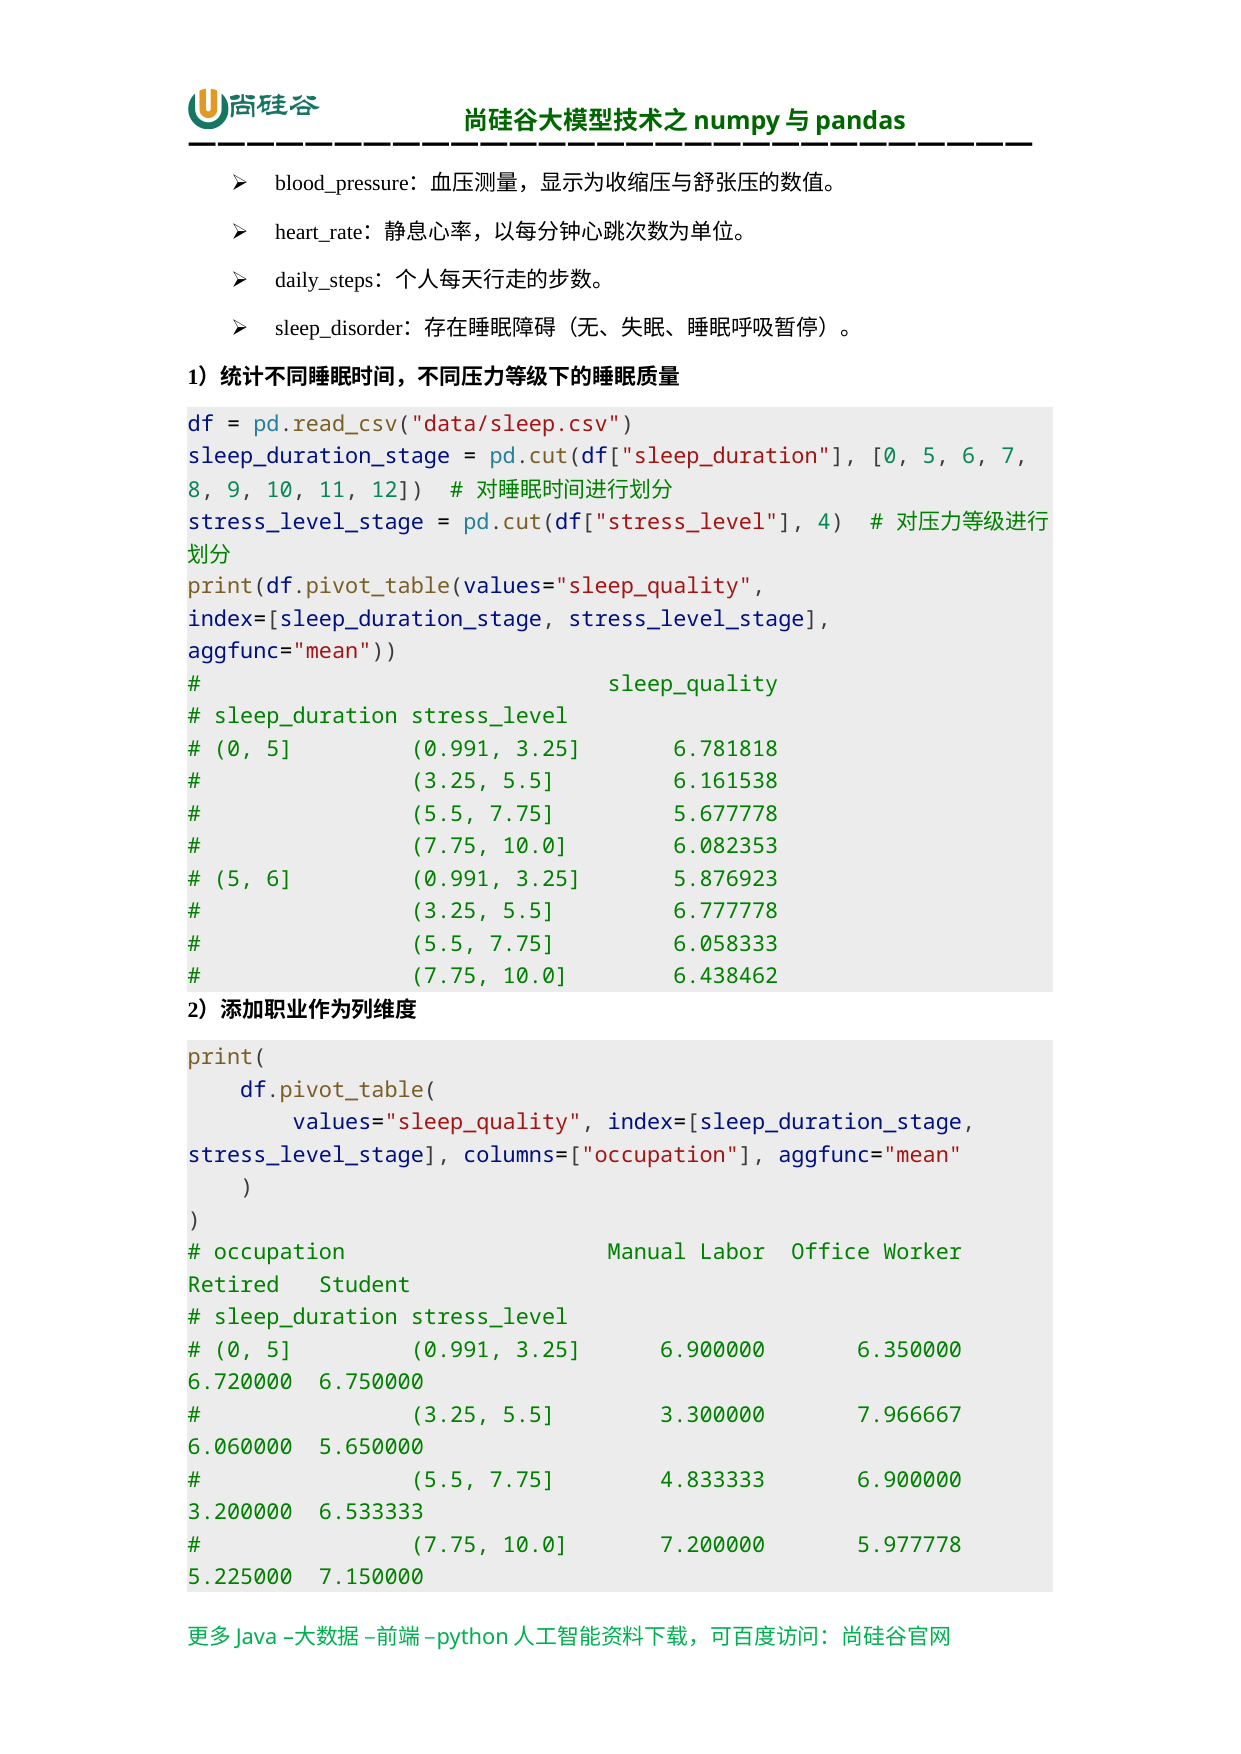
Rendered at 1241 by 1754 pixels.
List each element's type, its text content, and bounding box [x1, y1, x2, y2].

text blood_pressure：血压测量，显示为收缩压与舒张压的数值。 [231, 165, 1053, 197]
text # (5.5, 7.75] 4.833333 6.900000 3.200000 6.533333 [187, 1462, 1053, 1527]
text # (7.75, 10.0] 6.082353 [187, 829, 1053, 862]
text # sleep_duration stress_level [187, 1300, 1053, 1332]
text print( [187, 1040, 1053, 1072]
text daily_steps：个人每天行走的步数。 [231, 262, 1053, 294]
text values="sleep_quality", index=[sleep_duration_stage, stress_level_stage], columns=["occupation"], aggfunc="mean" [187, 1105, 1053, 1170]
picture [187, 88, 321, 130]
text sleep_disorder：存在睡眠障碍（无、失眠、睡眠呼吸暂停）。 [231, 310, 1053, 342]
text sleep_duration_stage = pd.cut(df["sleep_duration"], [0, 5, 6, 7, 8, 9, 10, 11, 12]) # 对睡眠时间进行划分 [187, 439, 1053, 504]
text # (3.25, 5.5] 3.300000 7.966667 6.060000 5.650000 [187, 1397, 1053, 1462]
text ) [187, 1170, 1053, 1202]
text ) [187, 1202, 1053, 1235]
text # (3.25, 5.5] 6.161538 [187, 764, 1053, 797]
text 添加职业作为列维度 [187, 992, 1053, 1024]
text print(df.pivot_table(values="sleep_quality", index=[sleep_duration_stage, stress_level_stage], aggfunc="mean")) [187, 569, 1053, 667]
text df.pivot_table( [187, 1072, 1053, 1105]
text # sleep_duration stress_level [187, 699, 1053, 732]
text # (7.75, 10.0] 6.438462 [187, 959, 1053, 992]
text heart_rate：静息心率，以每分钟心跳次数为单位。 [231, 213, 1053, 246]
text # sleep_quality [187, 667, 1053, 699]
text # (0, 5] (0.991, 3.25] 6.900000 6.350000 6.720000 6.750000 [187, 1332, 1053, 1397]
text # (0, 5] (0.991, 3.25] 6.781818 [187, 732, 1053, 764]
text # (5, 6] (0.991, 3.25] 5.876923 [187, 862, 1053, 894]
text df = pd.read_csv("data/sleep.csv") [187, 407, 1053, 439]
text # (5.5, 7.75] 5.677778 [187, 797, 1053, 829]
text 统计不同睡眠时间，不同压力等级下的睡眠质量 [187, 358, 1053, 391]
text # (7.75, 10.0] 7.200000 5.977778 5.225000 7.150000 [187, 1527, 1053, 1592]
text stress_level_stage = pd.cut(df["stress_level"], 4) # 对压力等级进行划分 [187, 504, 1053, 569]
text # (3.25, 5.5] 6.777778 [187, 894, 1053, 927]
text # (5.5, 7.75] 6.058333 [187, 927, 1053, 959]
text # occupation Manual Labor Office Worker Retired Student [187, 1235, 1053, 1300]
